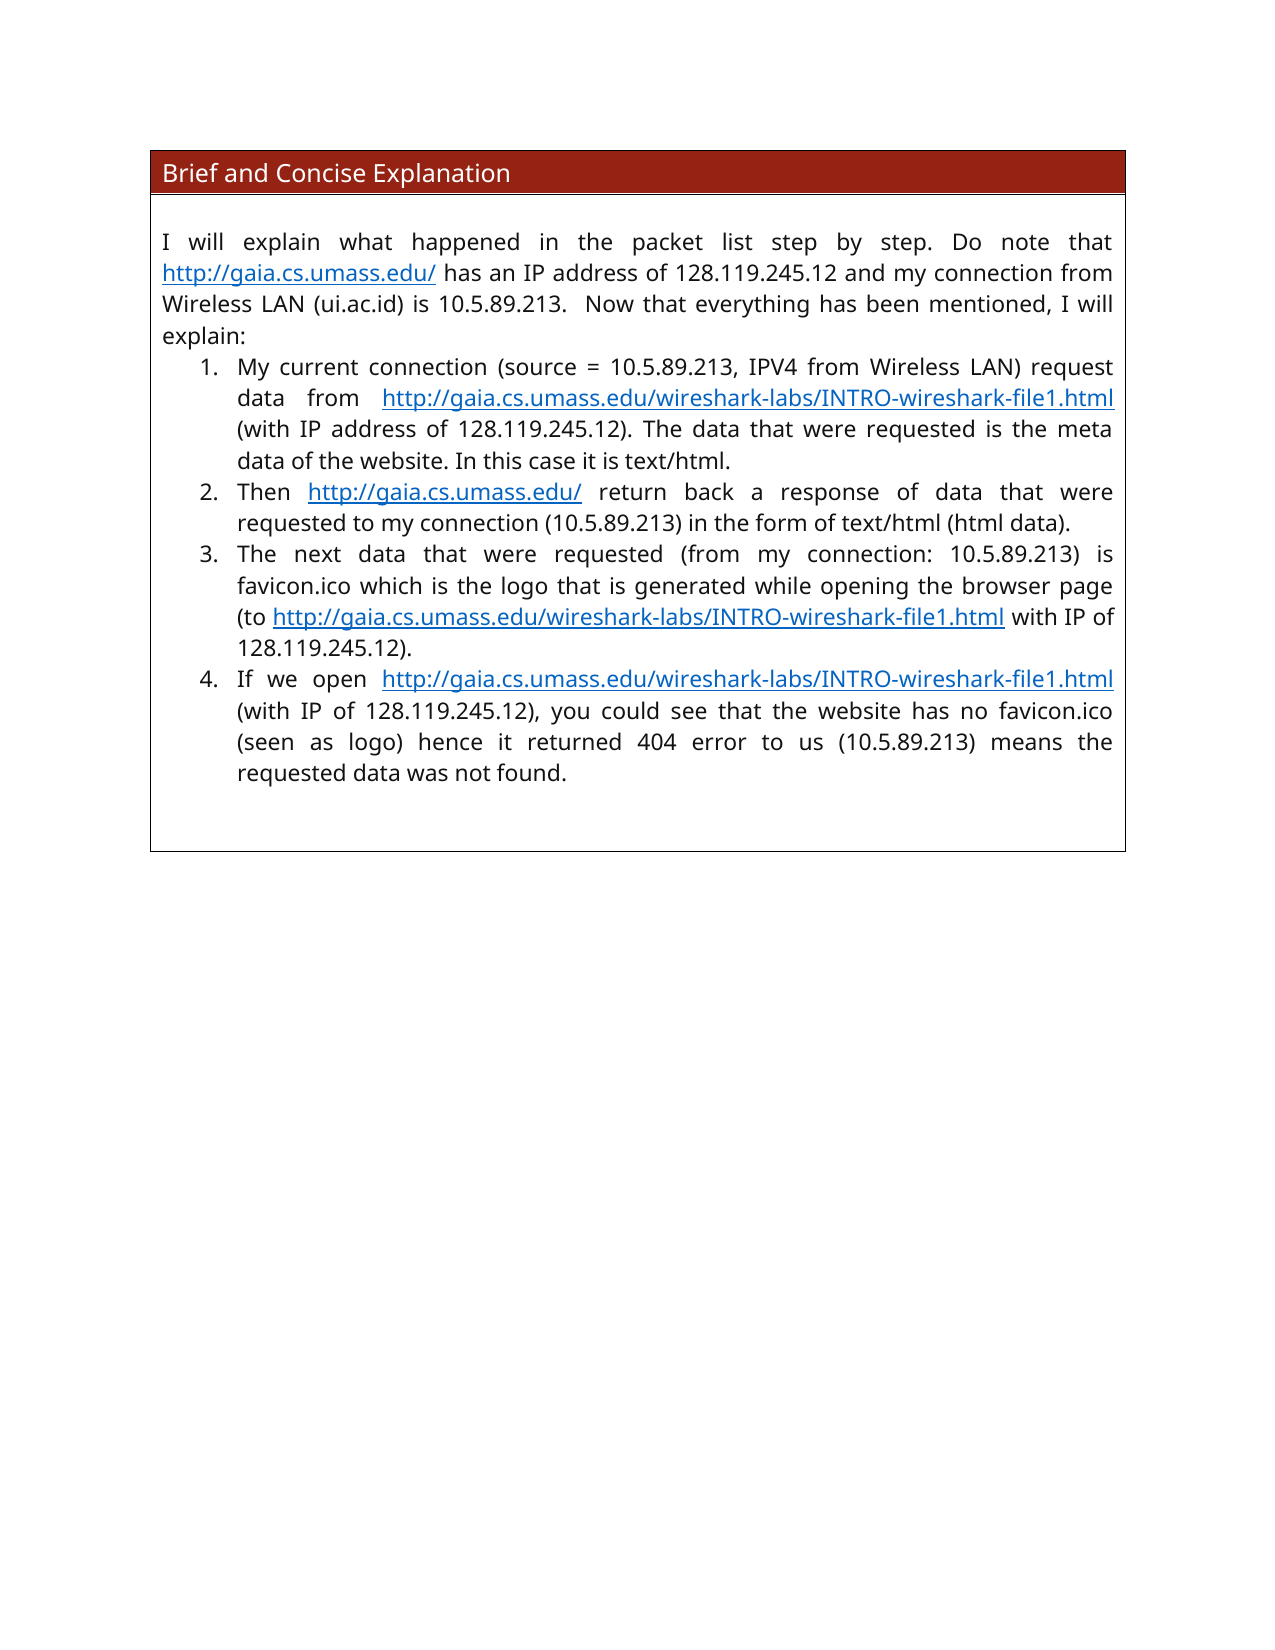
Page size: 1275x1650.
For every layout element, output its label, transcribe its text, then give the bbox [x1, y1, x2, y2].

table_cell Brief and Concise Explanation [151, 151, 1125, 193]
table_cell I will explain what happened in the packet list step by step. Do note that http://gaia.cs.umass.edu/ has an IP address of 128.119.245.12 and my connection from Wireless LAN (ui.ac.id) is 10.5.89.213. Now that everything has been mentioned, I will explain: My current connection (source = 10.5.89.213, IPV4 from Wireless LAN) request data from http://gaia.cs.umass.edu/wireshark-labs/INTRO-wireshark-file1.html (with IP address of 128.119.245.12). The data that were requested is the meta data of the website. In this case it is text/html. Then http://gaia.cs.umass.edu/ return back a response of data that were requested to my connection (10.5.89.213) in the form of text/html (html data). The next data that were requested (from my connection: 10.5.89.213) is favicon.ico which is the logo that is generated while opening the browser page (to http://gaia.cs.umass.edu/wireshark-labs/INTRO-wireshark-file1.html with IP of 128.119.245.12). If we open http://gaia.cs.umass.edu/wireshark-labs/INTRO-wireshark-file1.html (with IP of 128.119.245.12), you could see that the website has no favicon.ico (seen as logo) hence it returned 404 error to us (10.5.89.213) means the requested data was not found. [151, 195, 1125, 851]
